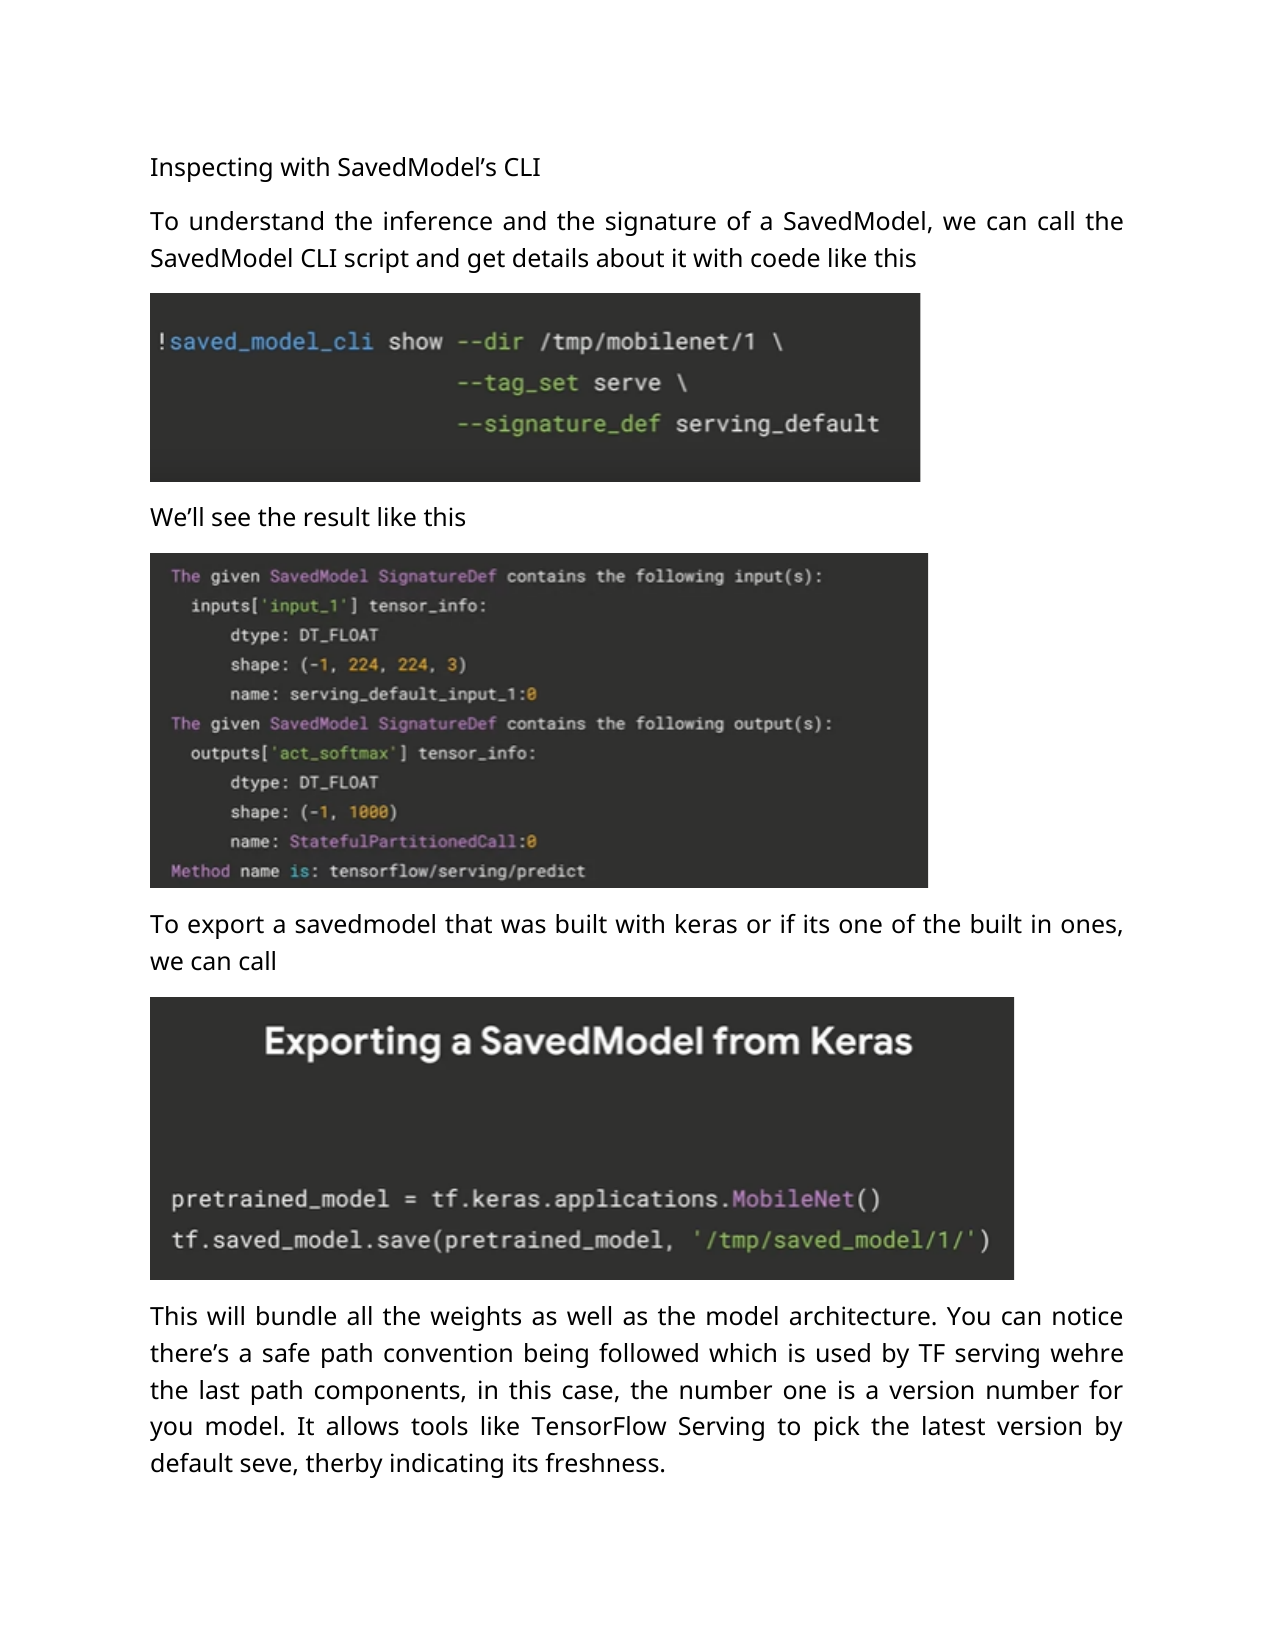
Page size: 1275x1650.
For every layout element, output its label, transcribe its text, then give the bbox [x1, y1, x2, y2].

picture [150, 997, 1015, 1280]
picture [150, 553, 929, 888]
picture [150, 293, 921, 482]
text This will bundle all the weights as well as the model architecture. You can notice there’s a safe path convention being followed which is used by TF serving wehre the last path components, in this case, the number one is a version number for you model. It allows tools like TensorFlow Serving to pick the latest version by default seve, therby indicating its freshness. [150, 1299, 1125, 1480]
text Inspecting with SavedModel’s CLI [150, 150, 1125, 184]
text To understand the inference and the signature of a SavedModel, we can call the SavedModel CLI script and get details about it with coede like this [150, 203, 1125, 274]
text We’ll see the result like this [150, 500, 1125, 534]
text To export a savedmodel that was built with keras or if its one of the built in ones, we can call [150, 907, 1125, 978]
